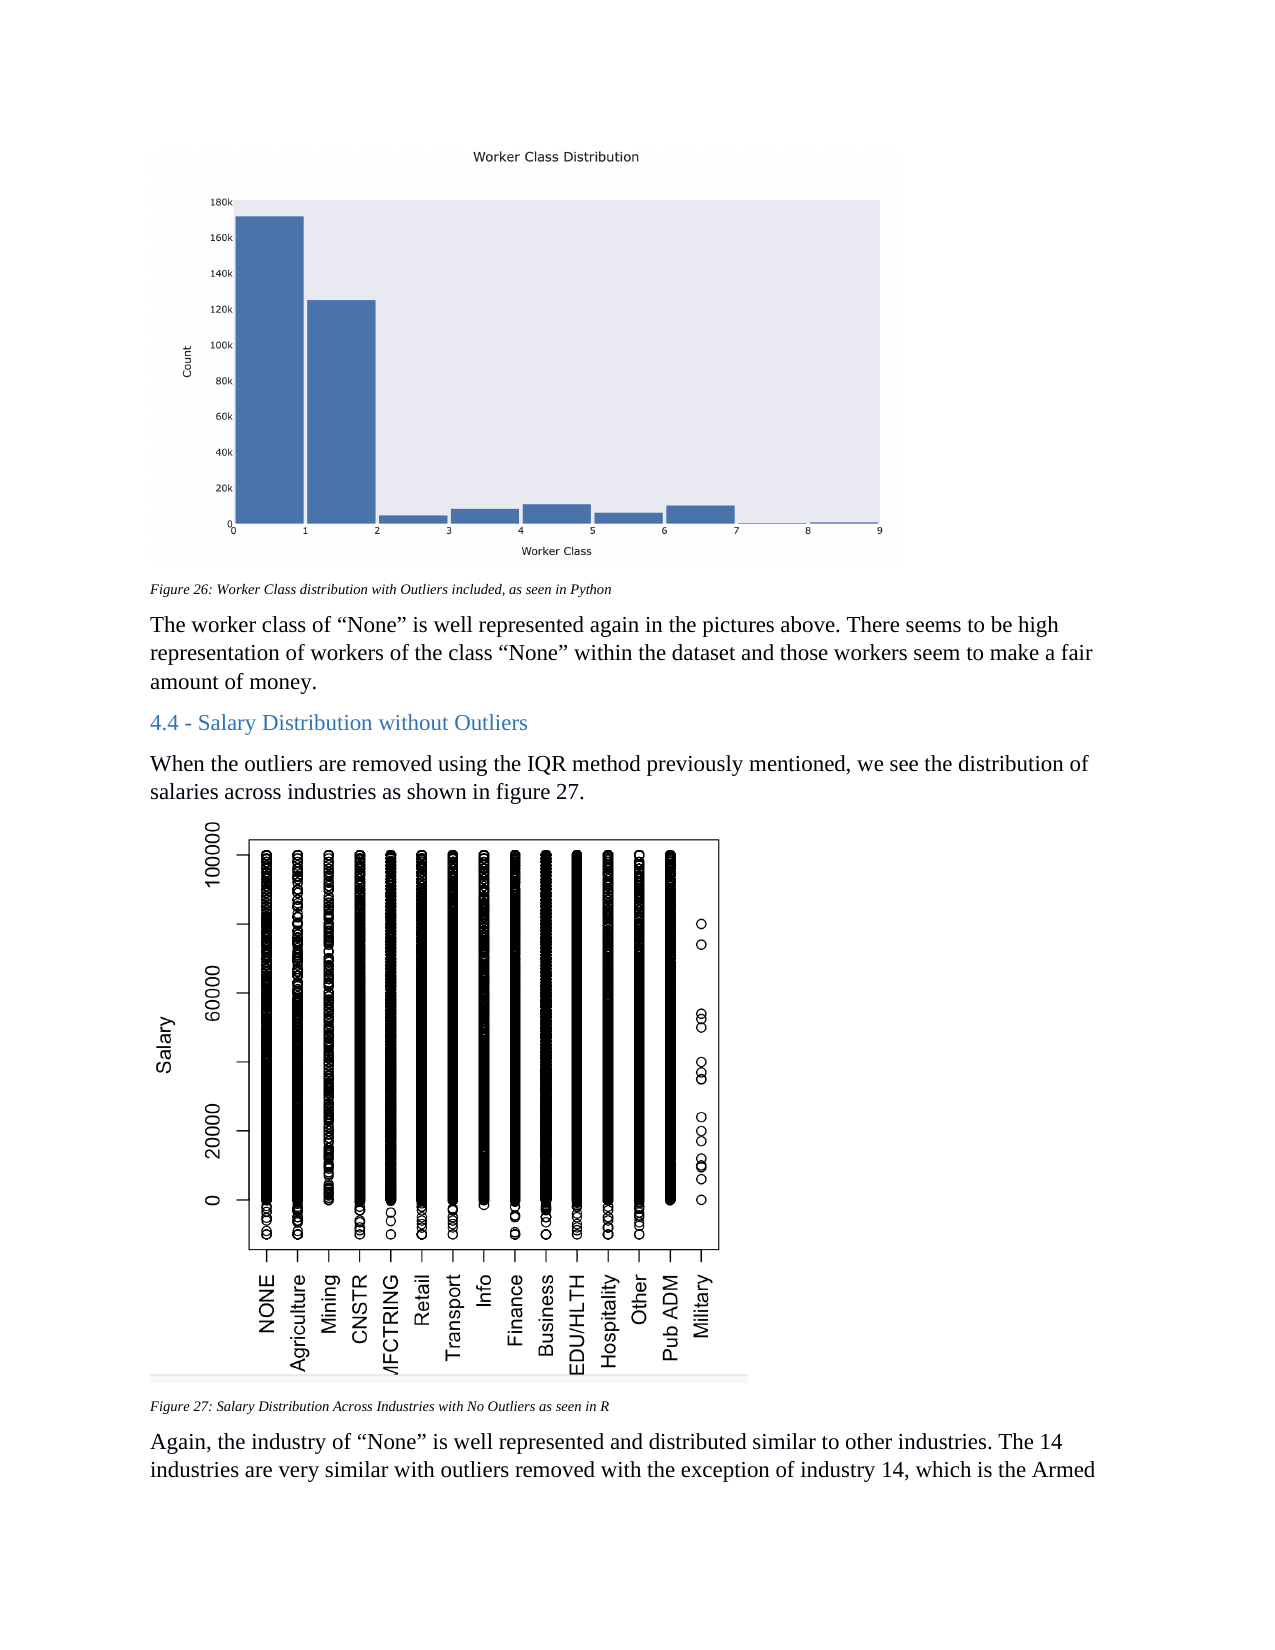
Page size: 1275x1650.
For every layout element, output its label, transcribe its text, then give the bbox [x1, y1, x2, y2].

subtitle 4.4 - Salary Distribution without Outliers [150, 709, 1125, 735]
text Figure 26: Worker Class distribution with Outliers included, as seen in Python [150, 581, 1125, 597]
text Figure 27: Salary Distribution Across Industries with No Outliers as seen in R [150, 1397, 1125, 1414]
text When the outliers are removed using the IQR method previously mentioned, we see the distribution of salaries across industries as shown in figure 27. [150, 750, 1125, 804]
picture [150, 150, 901, 566]
text The worker class of “None” is well represented again in the pictures above. There seems to be high representation of workers of the class “None” within the dataset and those workers seem to make a fair amount of money. [150, 611, 1125, 694]
picture [150, 819, 748, 1383]
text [150, 1428, 1125, 1483]
